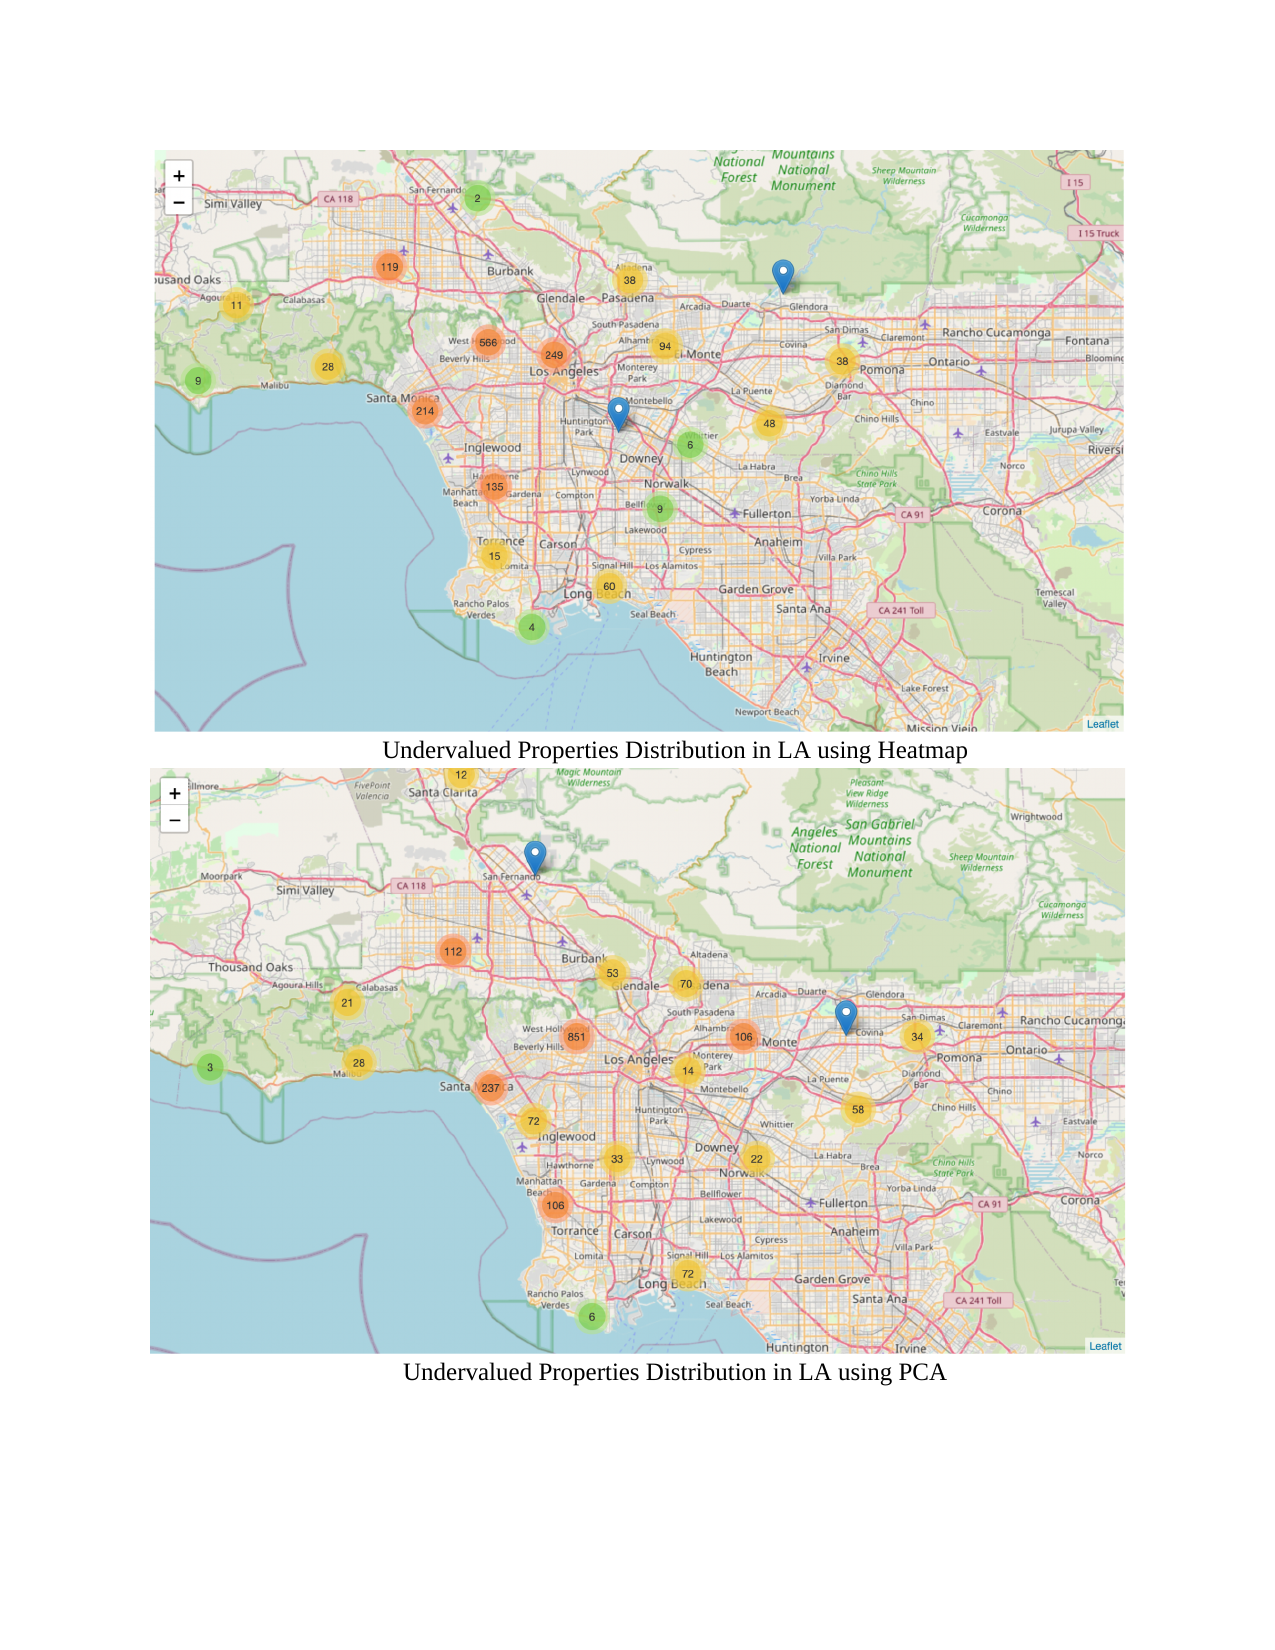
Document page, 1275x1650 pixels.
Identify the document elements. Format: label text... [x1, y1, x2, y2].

picture [150, 768, 1125, 1354]
text Undervalued Properties Distribution in LA using PCA [225, 1357, 1125, 1386]
picture [150, 150, 1125, 732]
text Undervalued Properties Distribution in LA using Heatmap [225, 735, 1125, 764]
